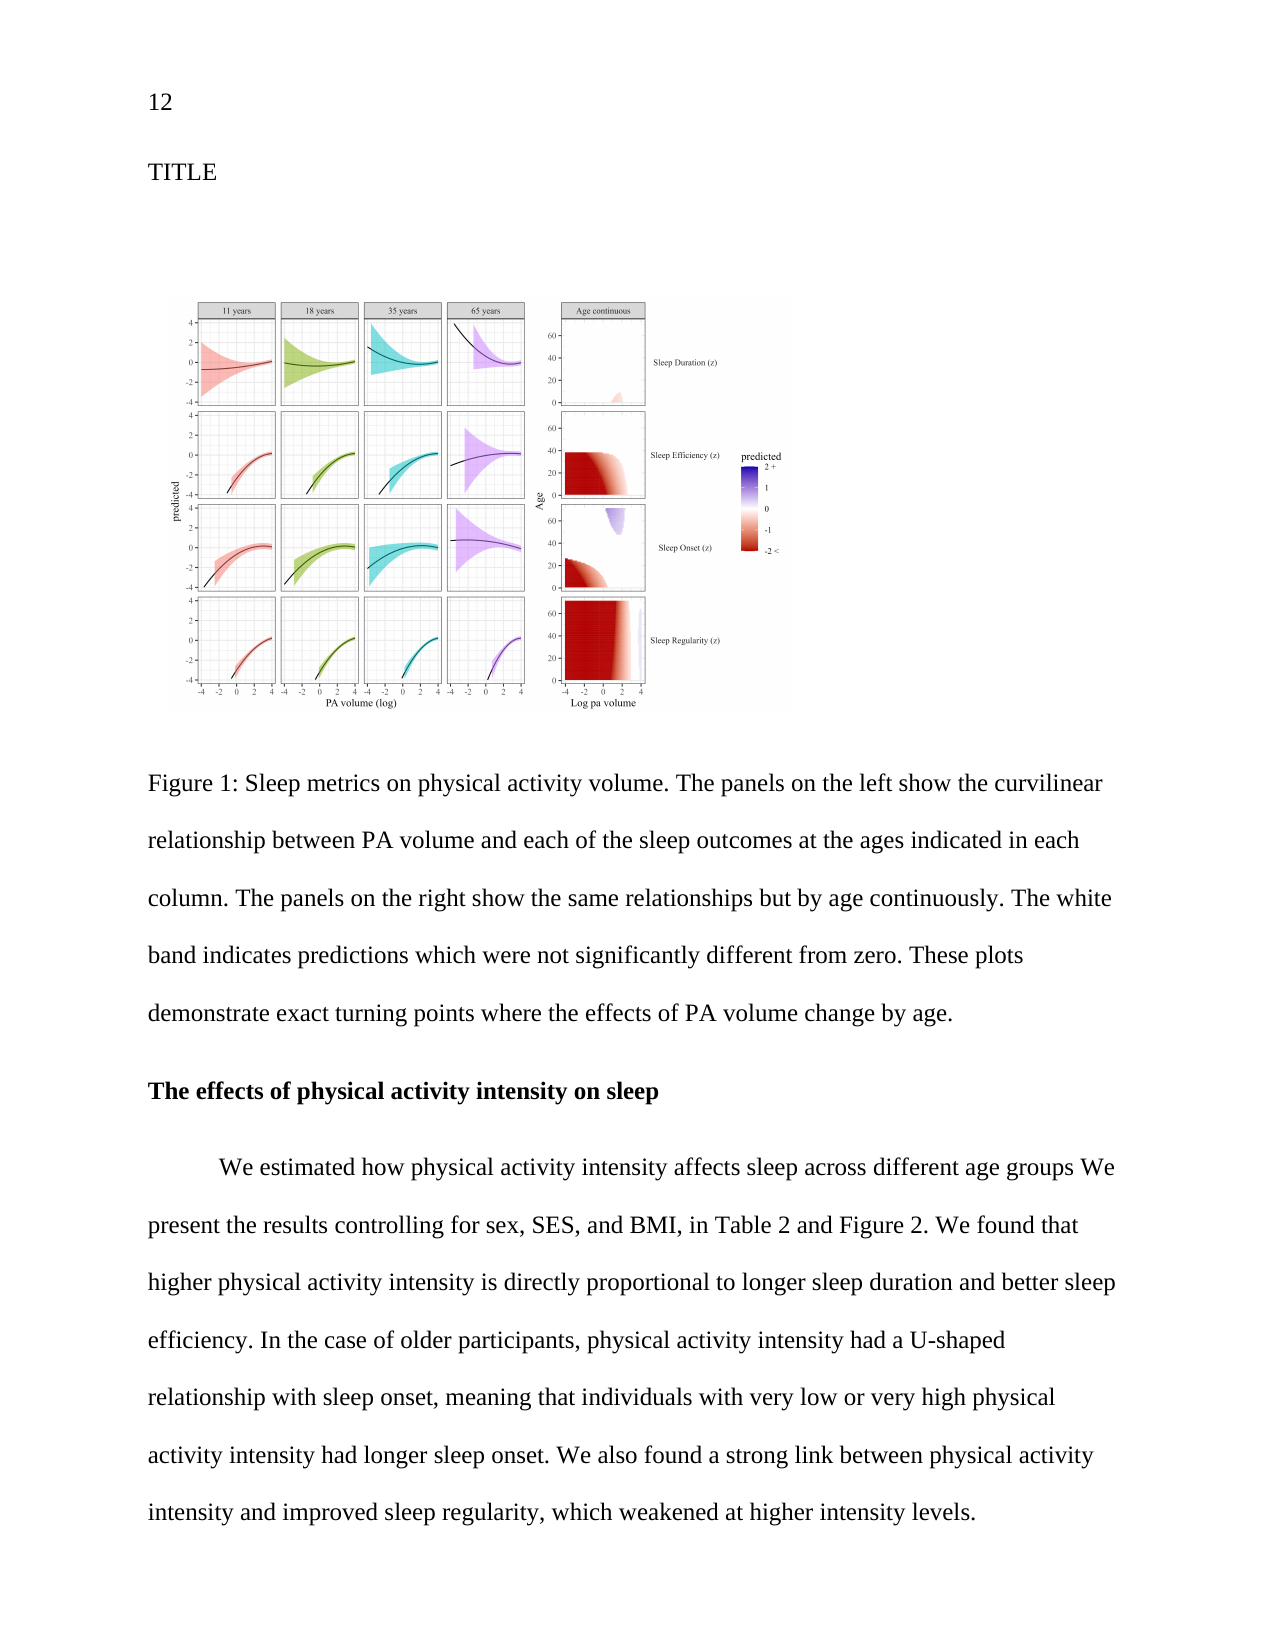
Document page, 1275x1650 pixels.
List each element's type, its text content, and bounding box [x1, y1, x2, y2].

text We estimated how physical activity intensity affects sleep across different age groups We present the results controlling for sex, SES, and BMI, in Table 2 and Figure 2. We found that higher physical activity intensity is directly proportional to longer sleep duration and better sleep efficiency. In the case of older participants, physical activity intensity had a U-shaped relationship with sleep onset, meaning that individuals with very low or very high physical activity intensity had longer sleep onset. We also found a strong link between physical activity intensity and improved sleep regularity, which weakened at higher intensity levels. [148, 1152, 1127, 1526]
text Figure 1: Sleep metrics on physical activity volume. The panels on the left show the curvilinear relationship between PA volume and each of the sleep outcomes at the ages indicated in each column. The panels on the right show the same relationships but by age continuously. The white band indicates predictions which were not significantly different from zero. These plots demonstrate exact turning points where the effects of PA volume change by age. [148, 768, 1127, 1027]
picture [166, 297, 792, 714]
subtitle The effects of physical activity intensity on sleep [148, 1076, 1127, 1105]
